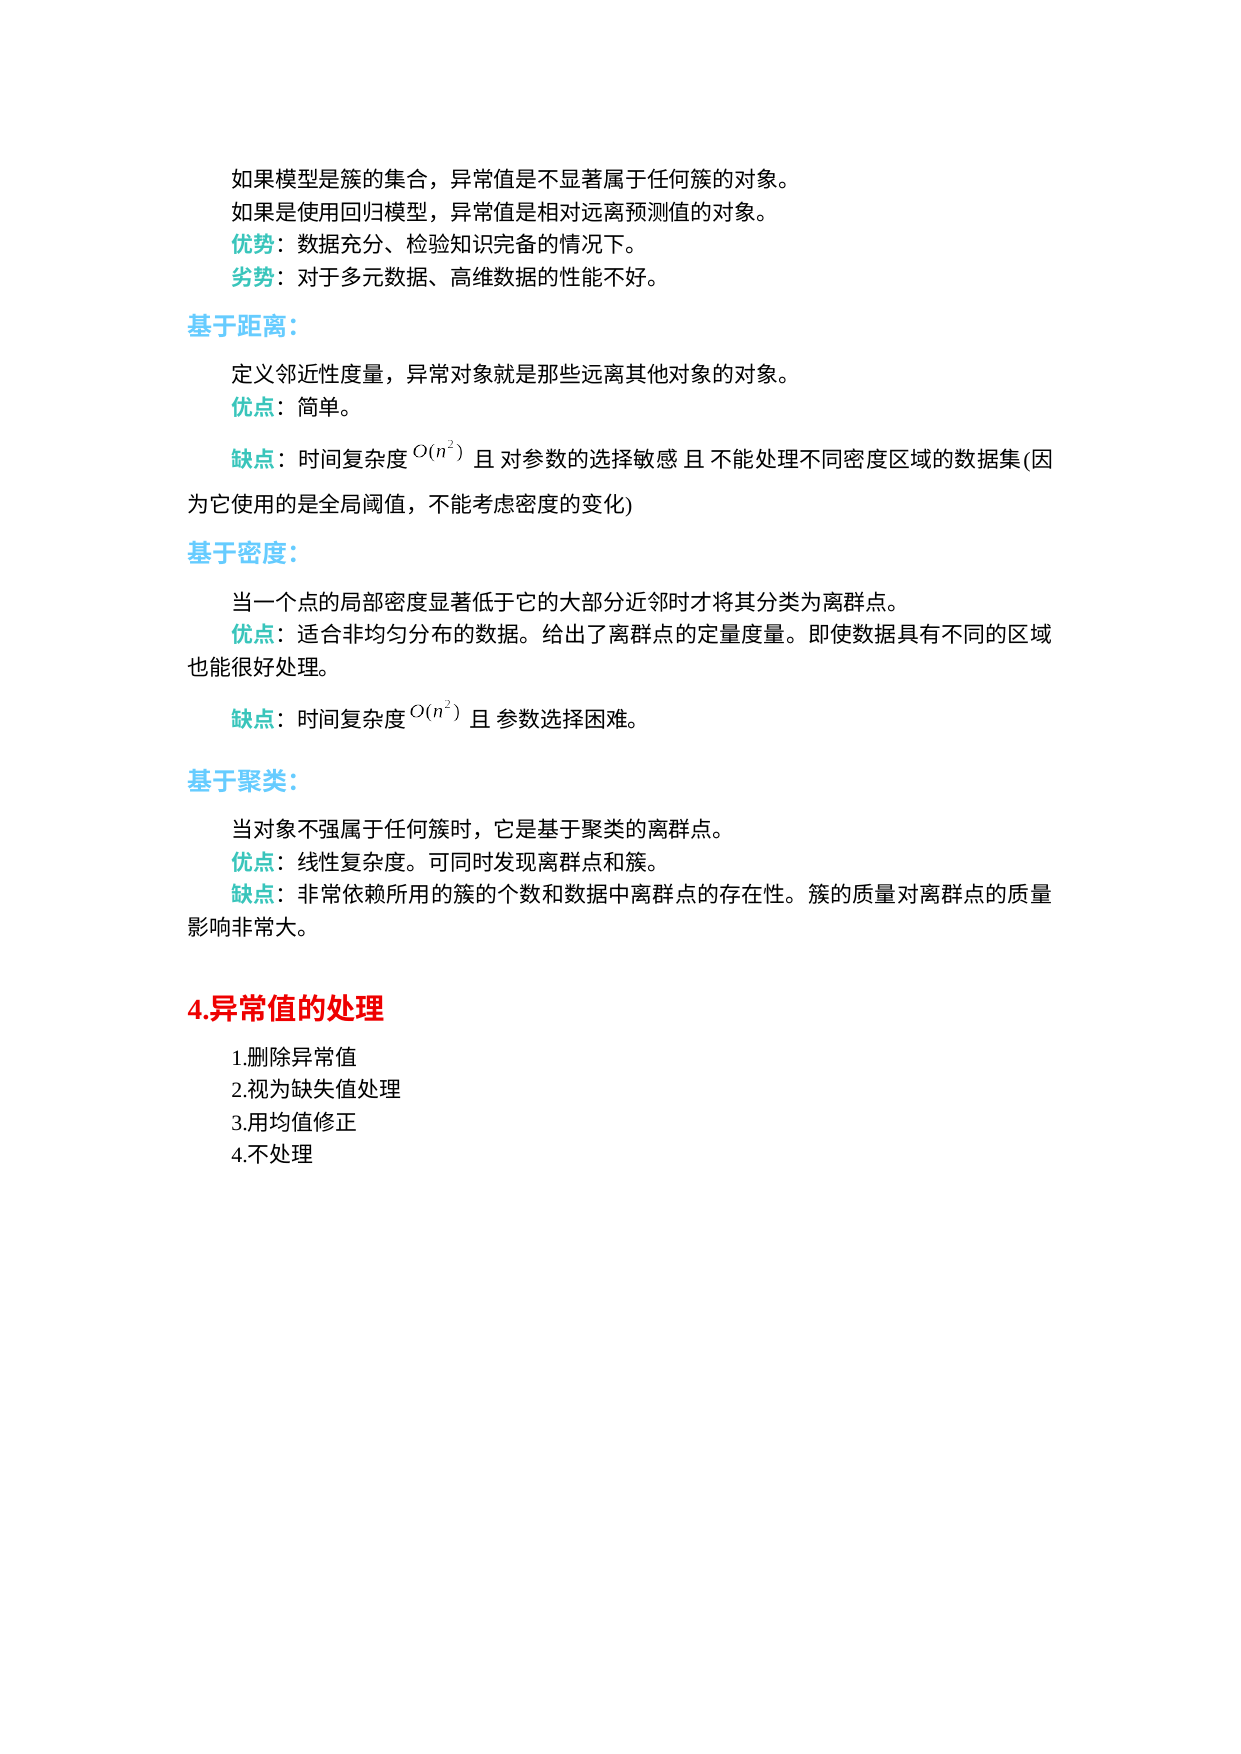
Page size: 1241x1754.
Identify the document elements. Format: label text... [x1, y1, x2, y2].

text 优点：简单。 [187, 389, 1053, 422]
text 如果模型是簇的集合，异常值是不显著属于任何簇的对象。 [187, 162, 1053, 194]
text 优点：适合非均匀分布的数据。给出了离群点的定量度量。即使数据具有不同的区域也能很好处理。 [187, 617, 1053, 682]
text 当一个点的局部密度显著低于它的大部分近邻时才将其分类为离群点。 [187, 584, 1053, 617]
text 缺点：时间复杂度 且 参数选择困难。 [187, 682, 1053, 747]
text 2.视为缺失值处理 [187, 1072, 1053, 1104]
text 基于距离： [187, 292, 1053, 357]
text 缺点：时间复杂度 且 对参数的选择敏感 且 不能处理不同密度区域的数据集(因为它使用的是全局阈值，不能考虑密度的变化) [187, 422, 1053, 519]
text 3.用均值修正 [187, 1104, 1053, 1137]
text 劣势：对于多元数据、高维数据的性能不好。 [187, 259, 1053, 292]
text 4.不处理 [187, 1137, 1053, 1169]
text 基于聚类： [187, 747, 1053, 812]
text 4.异常值的处理 [187, 974, 1053, 1039]
text 当对象不强属于任何簇时，它是基于聚类的离群点。 [187, 812, 1053, 844]
text 定义邻近性度量，异常对象就是那些远离其他对象的对象。 [187, 357, 1053, 389]
text 缺点：非常依赖所用的簇的个数和数据中离群点的存在性。簇的质量对离群点的质量影响非常大。 [187, 877, 1053, 942]
text 如果是使用回归模型，异常值是相对远离预测值的对象。 [187, 194, 1053, 227]
text 基于密度： [187, 519, 1053, 584]
text 1.删除异常值 [187, 1039, 1053, 1072]
text 优势：数据充分、检验知识完备的情况下。 [187, 227, 1053, 259]
text 优点：线性复杂度。可同时发现离群点和簇。 [187, 844, 1053, 877]
